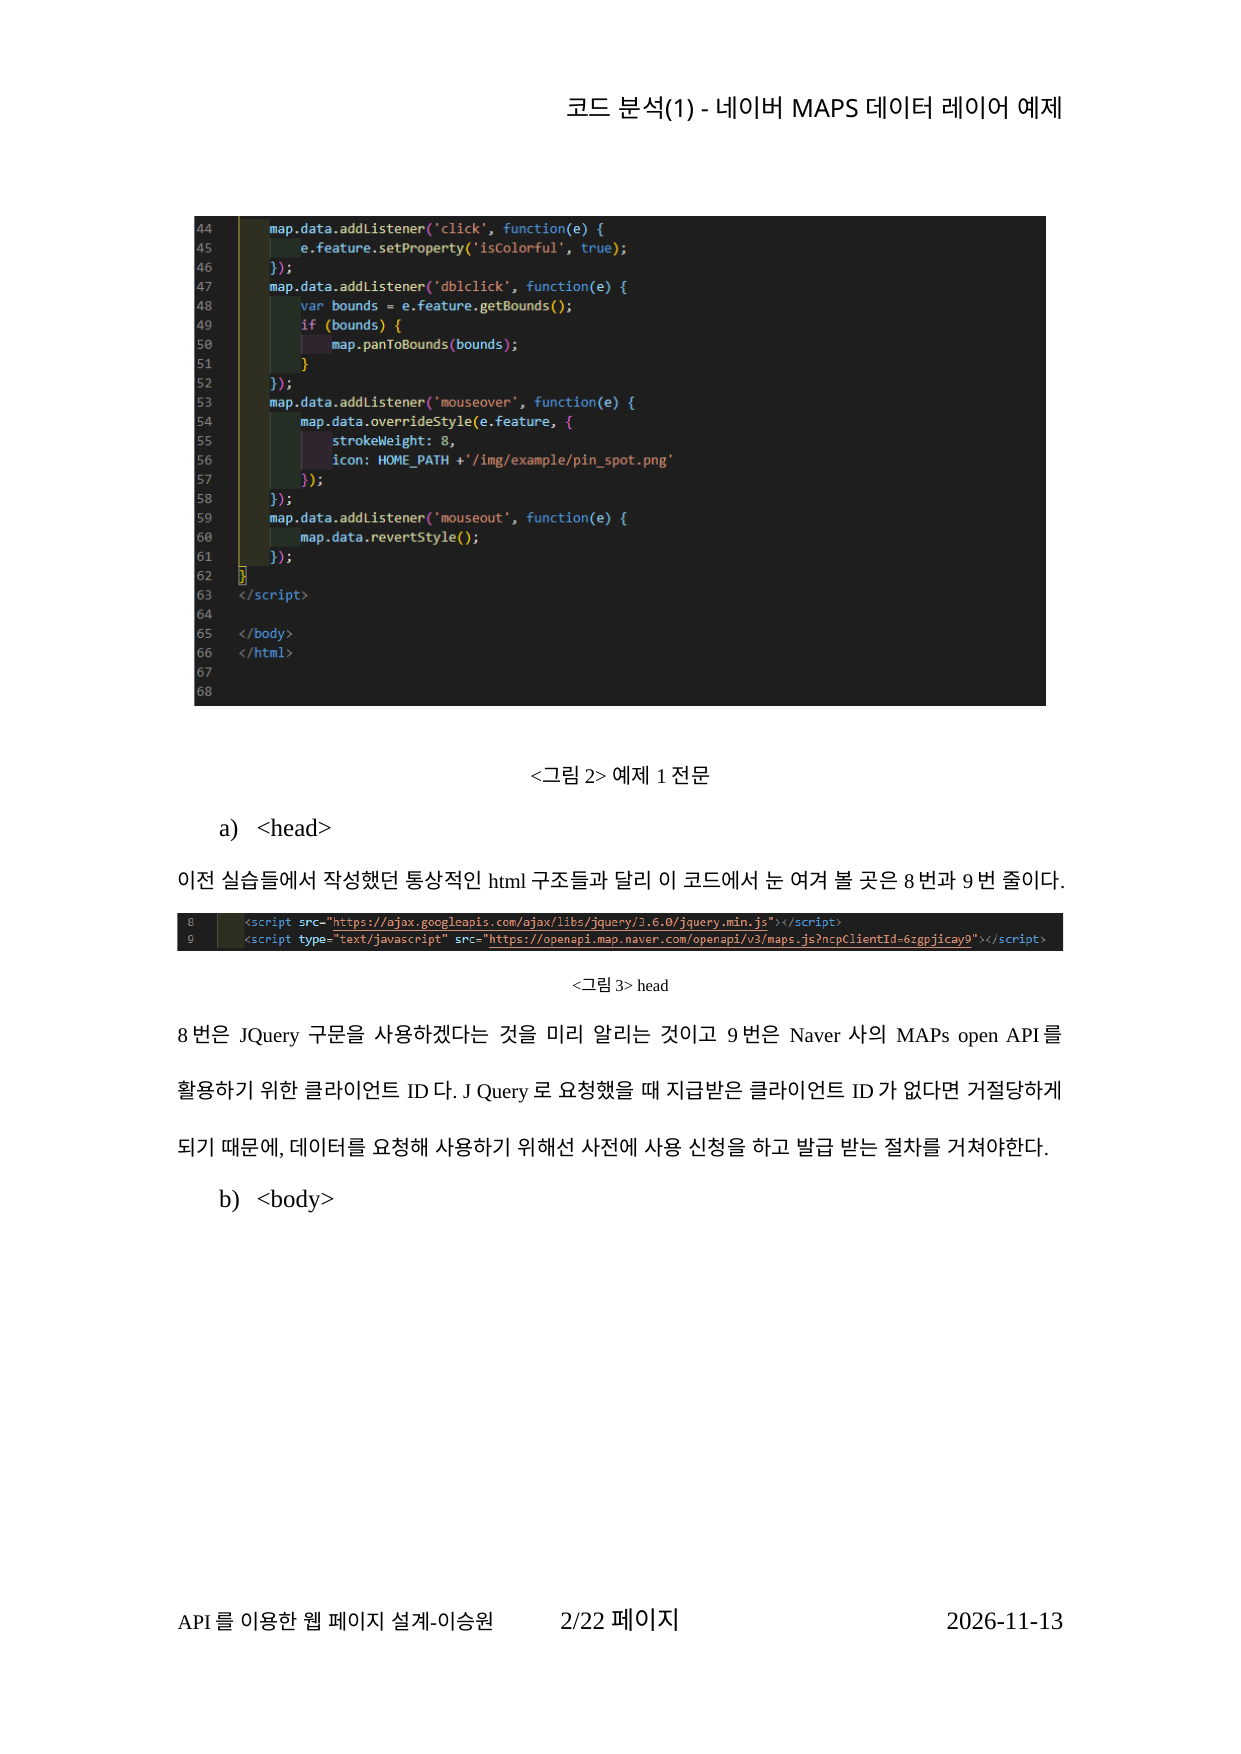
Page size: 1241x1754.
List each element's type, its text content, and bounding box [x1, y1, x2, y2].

picture [177, 913, 1064, 951]
text <그림3> head [177, 965, 1063, 1003]
text 이전 실습들에서 작성했던 통상적인 html 구조들과 달리 이 코드에서 눈 여겨 볼 곳은 8번과 9번 줄이다. [177, 861, 1063, 898]
text <그림2> 예제 1 전문 [177, 756, 1063, 794]
picture [194, 216, 1046, 706]
text 8번은 JQuery 구문을 사용하겠다는 것을 미리 알리는 것이고 9번은 Naver 사의 MAPs open API를 활용하기 위한 클라이언트 ID다. J Query로 요청했을 때 지급받은 클라이언트 ID가 없다면 거절당하게 되기 때문에, 데이터를 요청해 사용하기 위해선 사전에 사용 신청을 하고 발급 받는 절차를 거쳐야한다. [177, 1015, 1063, 1165]
list <body> [219, 1180, 1063, 1217]
list <head> [219, 809, 1063, 846]
